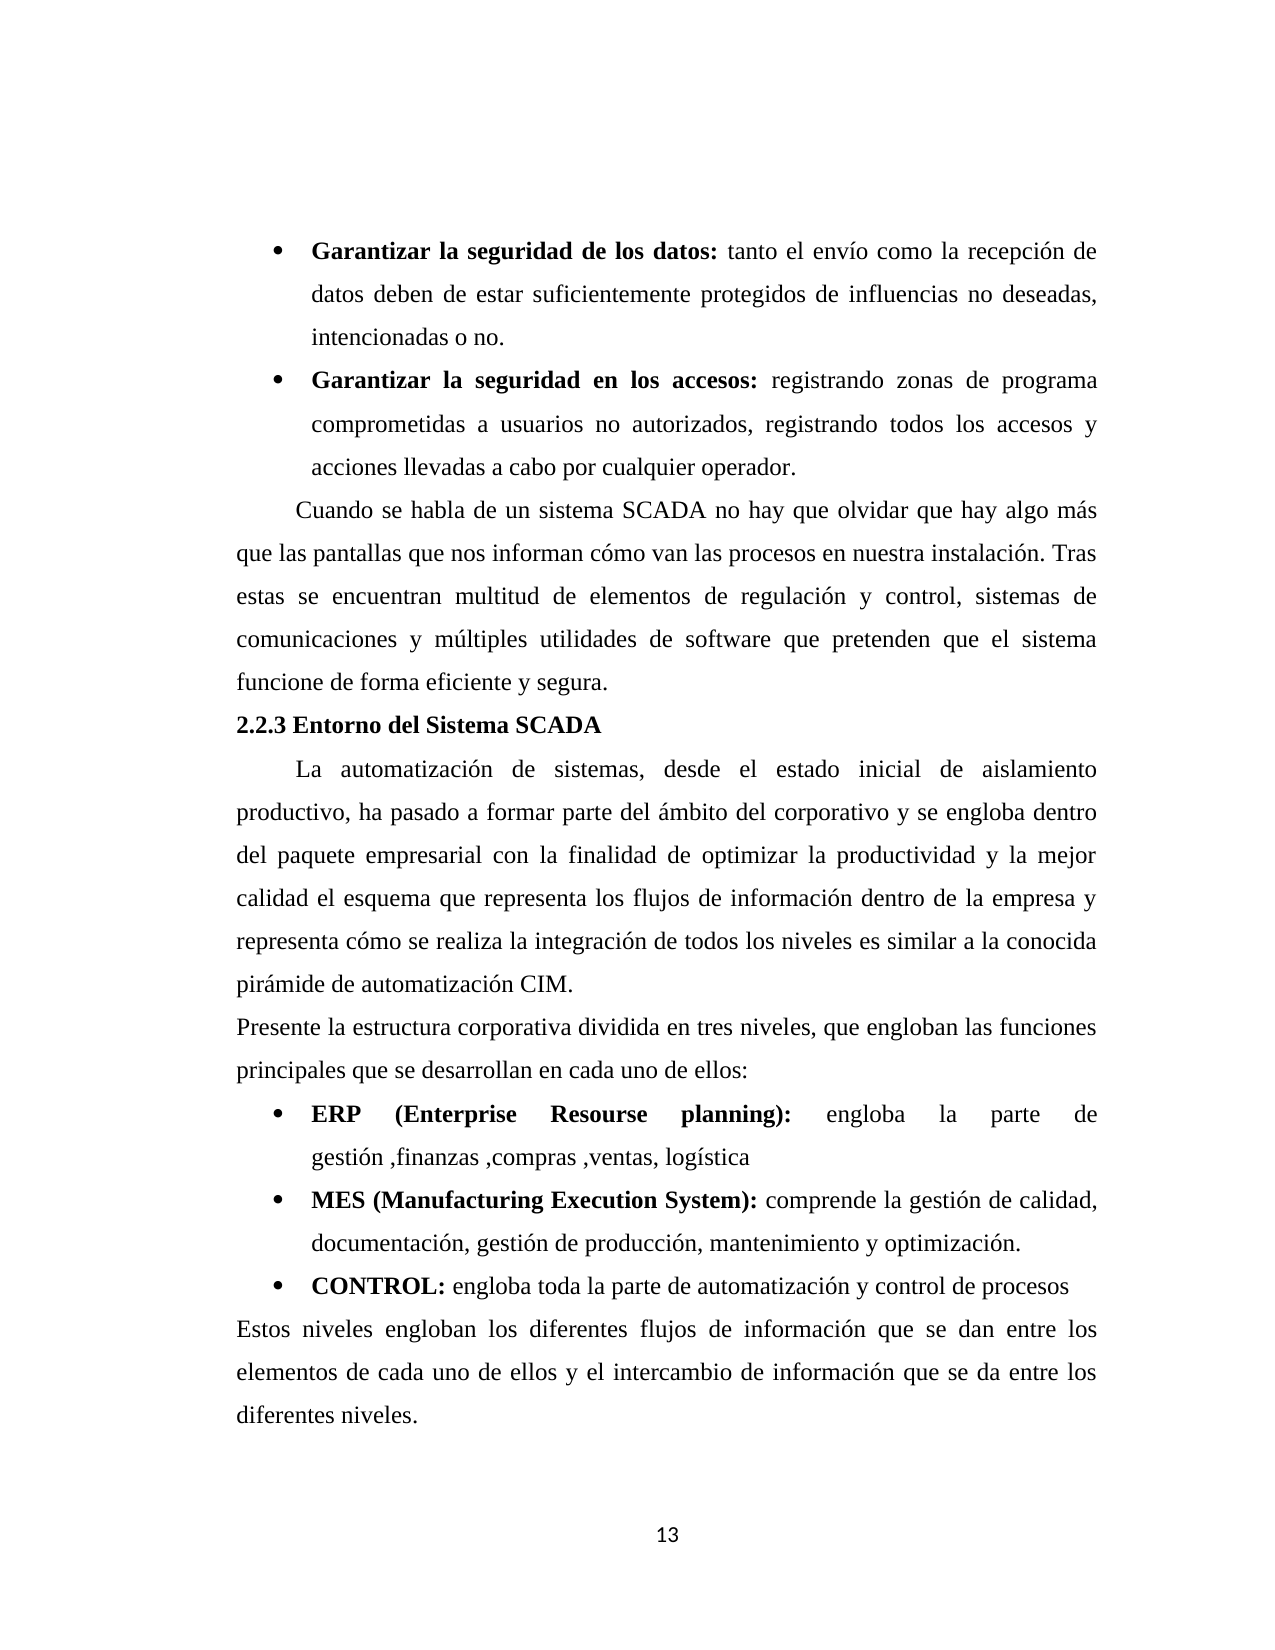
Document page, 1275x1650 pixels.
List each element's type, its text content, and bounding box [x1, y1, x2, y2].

subtitle 2.2.3 Entorno del Sistema SCADA [236, 711, 1098, 739]
list CONTROL: engloba toda la parte de automatización y control de procesos [274, 1271, 1098, 1300]
text La automatización de sistemas, desde el estado inicial de aislamiento productivo, ha pasado a formar parte del ámbito del corporativo y se engloba dentro del paquete empresarial con la finalidad de optimizar la productividad y la mejor calidad el esquema que representa los flujos de información dentro de la empresa y representa cómo se realiza la integración de todos los niveles es similar a la conocida pirámide de automatización CIM. [236, 754, 1098, 998]
text Cuando se habla de un sistema SCADA no hay que olvidar que hay algo más que las pantallas que nos informan cómo van las procesos en nuestra instalación. Tras estas se encuentran multitud de elementos de regulación y control, sistemas de comunicaciones y múltiples utilidades de software que pretenden que el sistema funcione de forma eficiente y segura. [236, 495, 1098, 696]
text Estos niveles engloban los diferentes flujos de información que se dan entre los elementos de cada uno de ellos y el intercambio de información que se da entre los diferentes niveles. [236, 1314, 1098, 1429]
text Presente la estructura corporativa dividida en tres niveles, que engloban las funciones principales que se desarrollan en cada uno de ellos: [236, 1012, 1098, 1084]
list Garantizar la seguridad en los accesos: registrando zonas de programa comprometidas a usuarios no autorizados, registrando todos los accesos y acciones llevadas a cabo por cualquier operador. [274, 366, 1098, 481]
list Garantizar la seguridad de los datos: tanto el envío como la recepción de datos deben de estar suficientemente protegidos de influencias no deseadas, intencionadas o no. [274, 236, 1098, 351]
list ERP (Enterprise Resourse planning): engloba la parte de gestión ,finanzas ,compras ,ventas, logística [274, 1099, 1098, 1171]
list MES (Manufacturing Execution System): comprende la gestión de calidad, documentación, gestión de producción, mantenimiento y optimización. [274, 1185, 1098, 1257]
